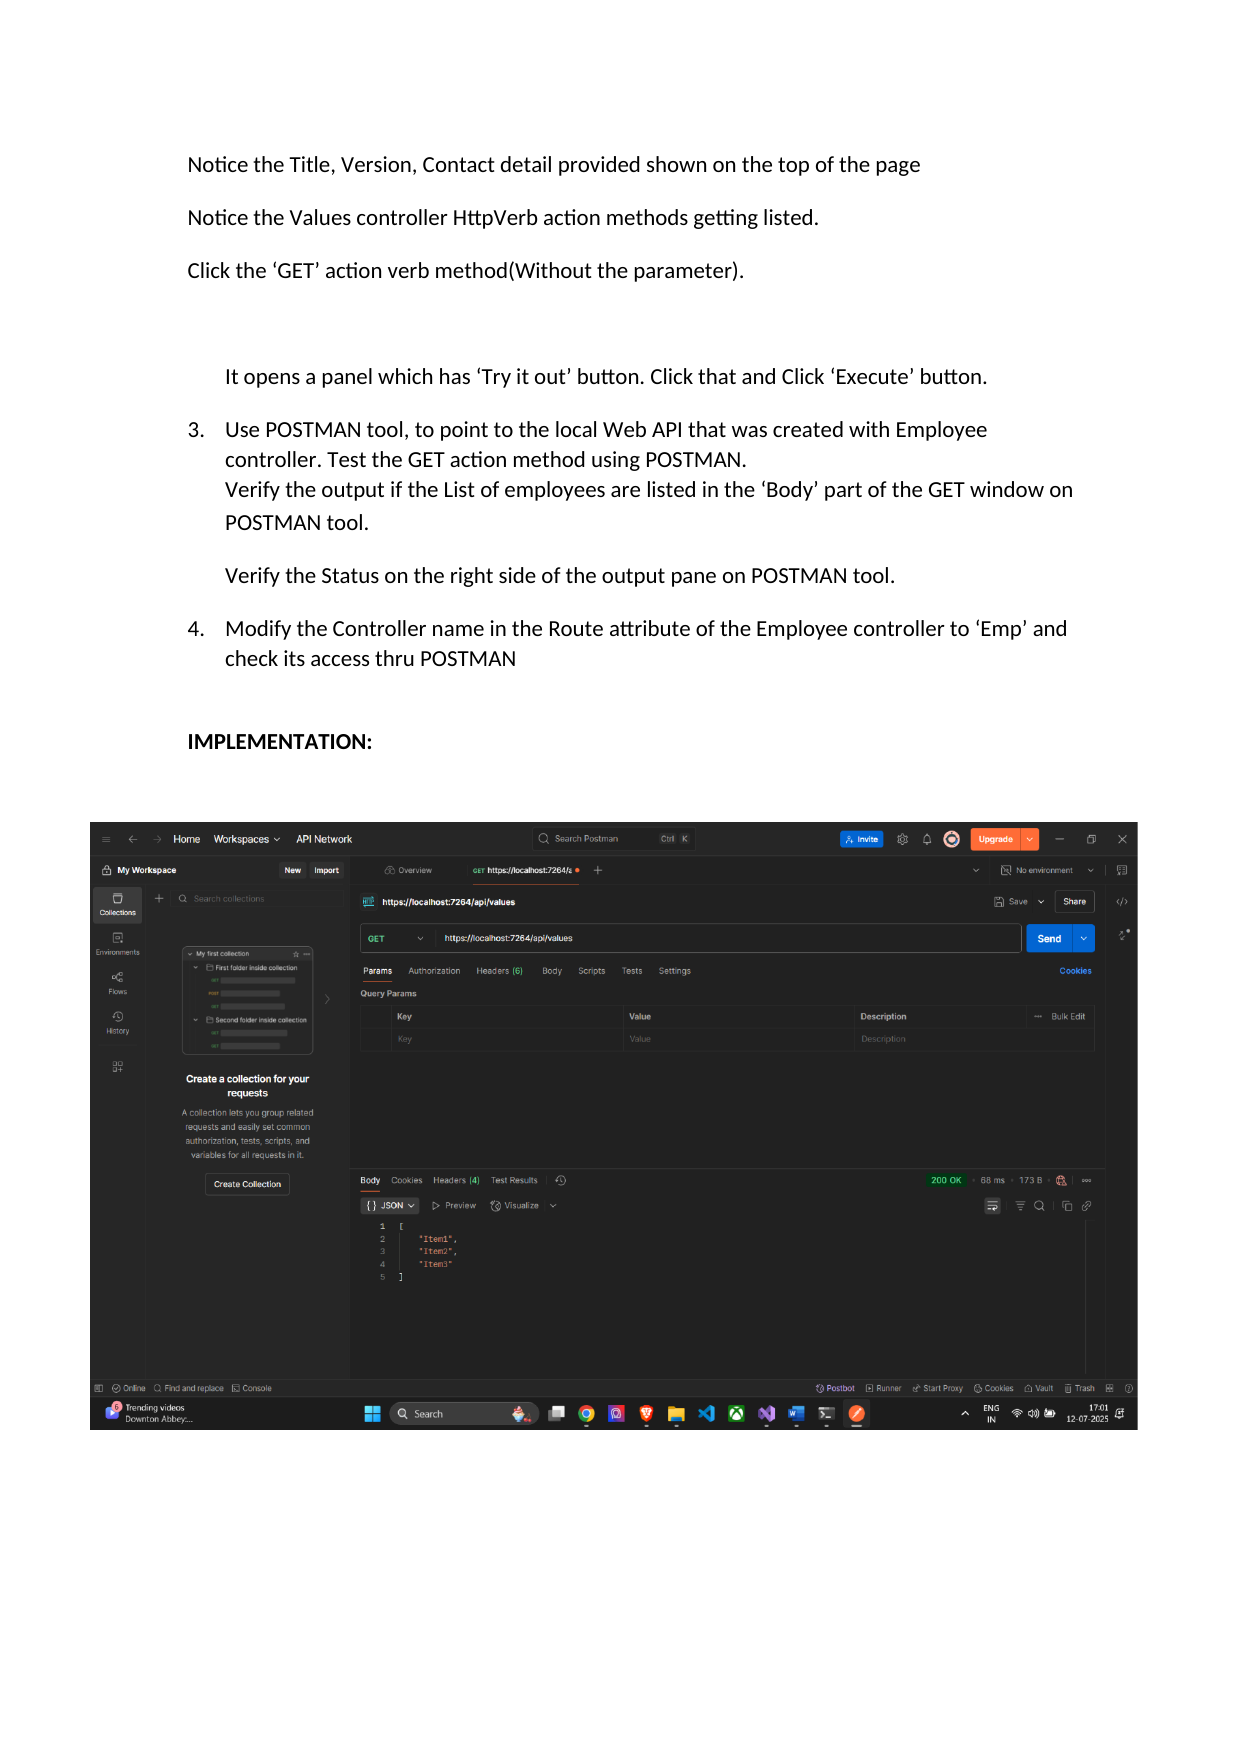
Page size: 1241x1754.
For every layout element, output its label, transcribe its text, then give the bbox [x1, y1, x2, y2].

text Notice the Title, Version, Contact detail provided shown on the top of the page [187, 150, 1090, 178]
text Notice the Values controller HttpVerb action methods getting listed. [187, 203, 1090, 231]
list Use POSTMAN tool, to point to the local Web API that was created with Employee controller. Test the GET action method using POSTMAN. [187, 415, 1090, 473]
text Click the ‘GET’ action verb method(Without the parameter). [187, 256, 1090, 284]
text It opens a panel which has ‘Try it out’ button. Click that and Click ‘Execute’ button. [225, 362, 1090, 390]
list Modify the Controller name in the Route attribute of the Employee controller to ‘Emp’ and check its access thru POSTMAN [187, 614, 1090, 672]
text IMPLEMENTATION: [187, 727, 1090, 755]
list Verify the output if the List of employees are listed in the ‘Body’ part of the GET window on POSTMAN tool. [225, 476, 1090, 536]
text Verify the Status on the right side of the output pane on POSTMAN tool. [150, 561, 1090, 589]
picture [90, 822, 1138, 1430]
